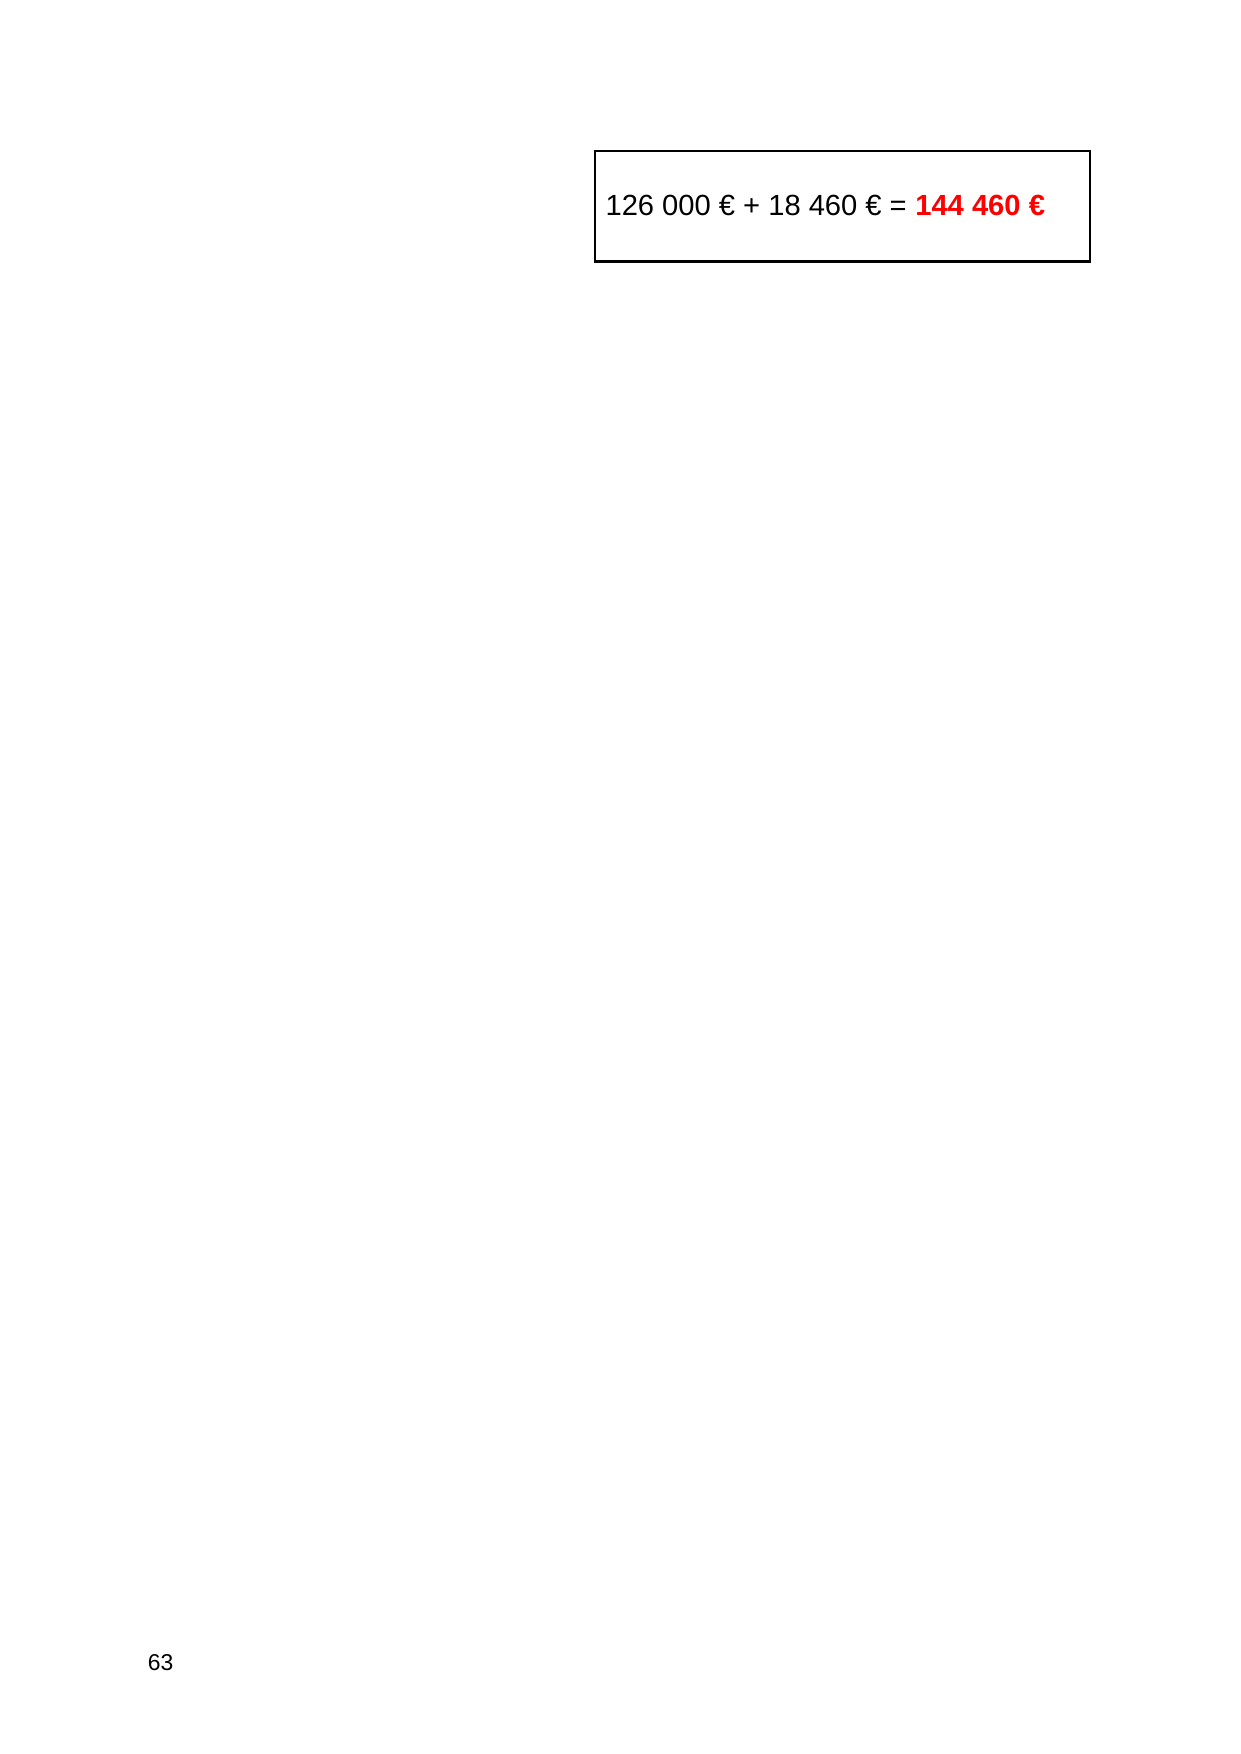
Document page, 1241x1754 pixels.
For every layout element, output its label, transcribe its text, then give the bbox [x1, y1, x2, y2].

table_header 126 000 € + 18 460 € = 144 460 € [596, 152, 1089, 260]
